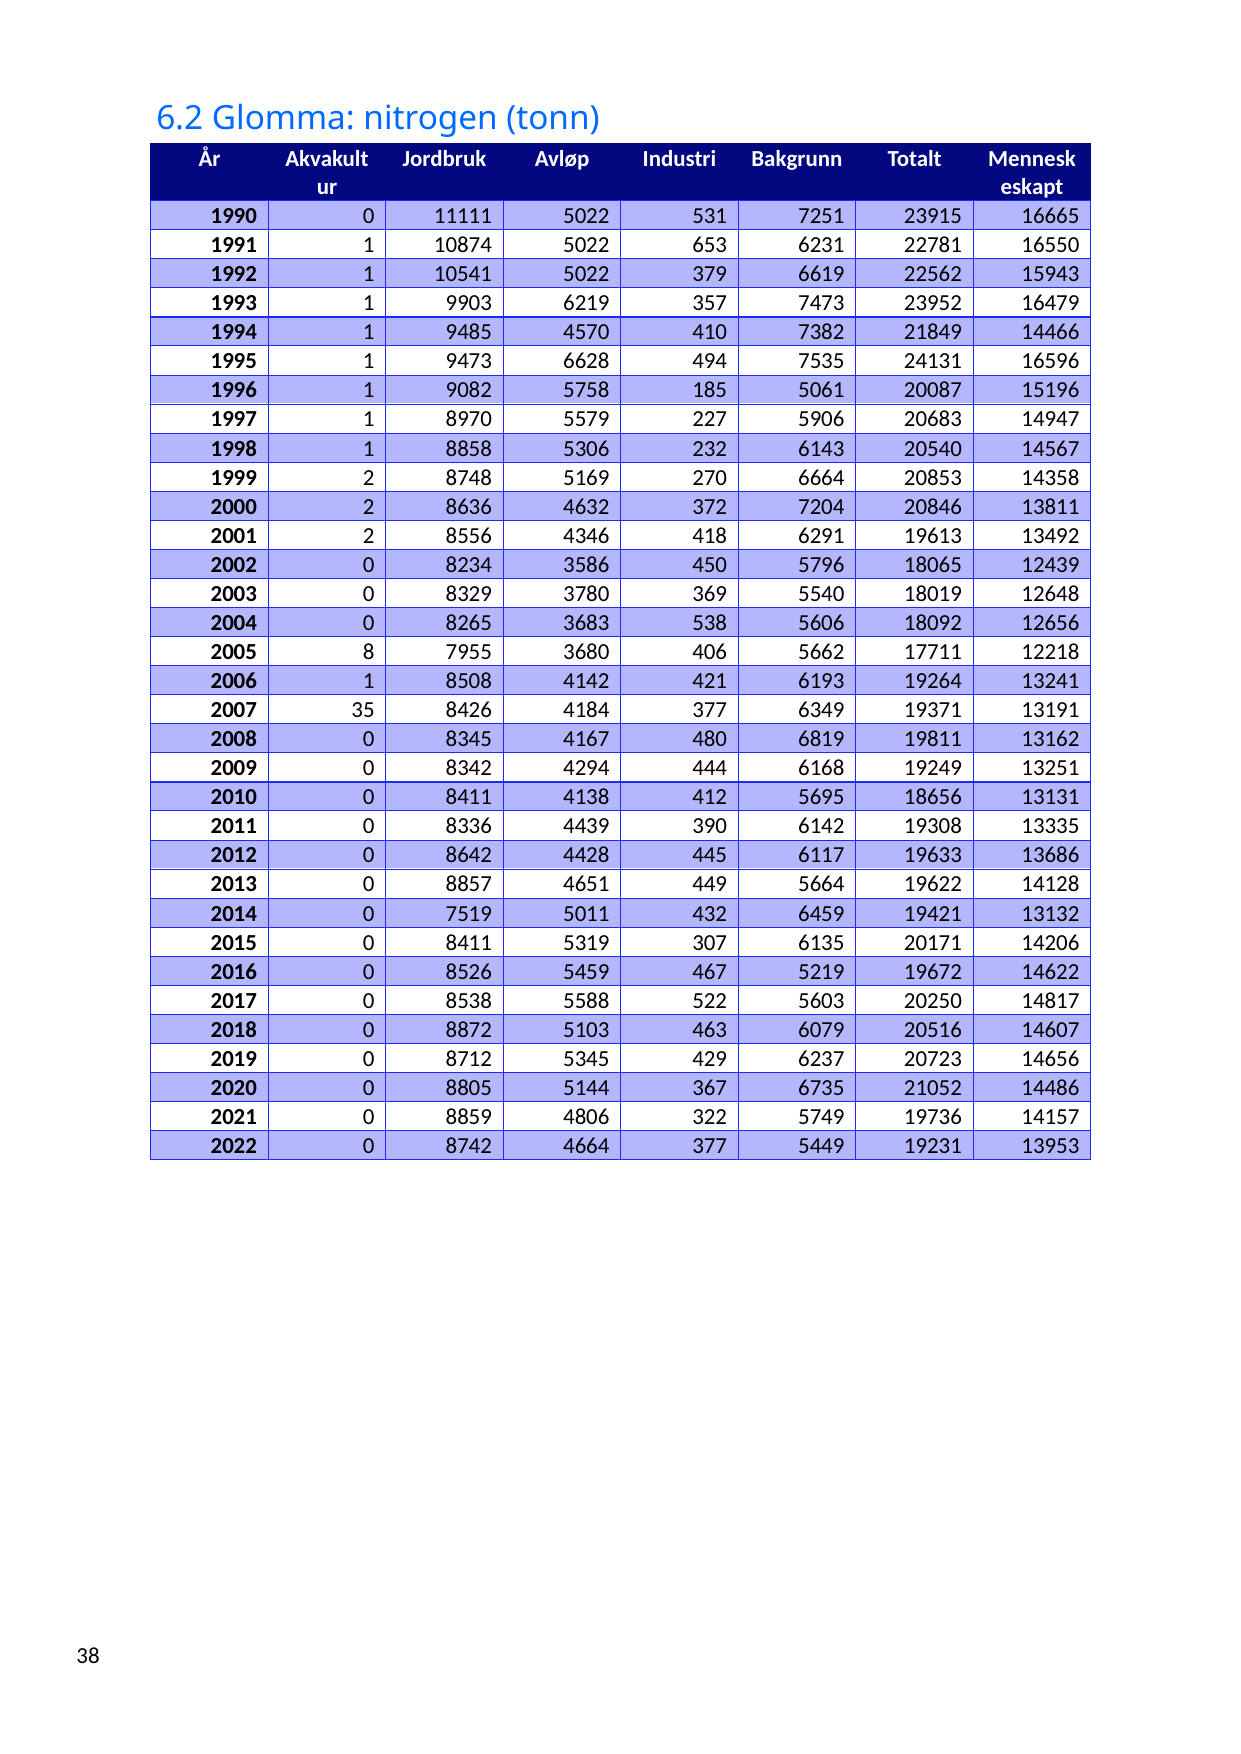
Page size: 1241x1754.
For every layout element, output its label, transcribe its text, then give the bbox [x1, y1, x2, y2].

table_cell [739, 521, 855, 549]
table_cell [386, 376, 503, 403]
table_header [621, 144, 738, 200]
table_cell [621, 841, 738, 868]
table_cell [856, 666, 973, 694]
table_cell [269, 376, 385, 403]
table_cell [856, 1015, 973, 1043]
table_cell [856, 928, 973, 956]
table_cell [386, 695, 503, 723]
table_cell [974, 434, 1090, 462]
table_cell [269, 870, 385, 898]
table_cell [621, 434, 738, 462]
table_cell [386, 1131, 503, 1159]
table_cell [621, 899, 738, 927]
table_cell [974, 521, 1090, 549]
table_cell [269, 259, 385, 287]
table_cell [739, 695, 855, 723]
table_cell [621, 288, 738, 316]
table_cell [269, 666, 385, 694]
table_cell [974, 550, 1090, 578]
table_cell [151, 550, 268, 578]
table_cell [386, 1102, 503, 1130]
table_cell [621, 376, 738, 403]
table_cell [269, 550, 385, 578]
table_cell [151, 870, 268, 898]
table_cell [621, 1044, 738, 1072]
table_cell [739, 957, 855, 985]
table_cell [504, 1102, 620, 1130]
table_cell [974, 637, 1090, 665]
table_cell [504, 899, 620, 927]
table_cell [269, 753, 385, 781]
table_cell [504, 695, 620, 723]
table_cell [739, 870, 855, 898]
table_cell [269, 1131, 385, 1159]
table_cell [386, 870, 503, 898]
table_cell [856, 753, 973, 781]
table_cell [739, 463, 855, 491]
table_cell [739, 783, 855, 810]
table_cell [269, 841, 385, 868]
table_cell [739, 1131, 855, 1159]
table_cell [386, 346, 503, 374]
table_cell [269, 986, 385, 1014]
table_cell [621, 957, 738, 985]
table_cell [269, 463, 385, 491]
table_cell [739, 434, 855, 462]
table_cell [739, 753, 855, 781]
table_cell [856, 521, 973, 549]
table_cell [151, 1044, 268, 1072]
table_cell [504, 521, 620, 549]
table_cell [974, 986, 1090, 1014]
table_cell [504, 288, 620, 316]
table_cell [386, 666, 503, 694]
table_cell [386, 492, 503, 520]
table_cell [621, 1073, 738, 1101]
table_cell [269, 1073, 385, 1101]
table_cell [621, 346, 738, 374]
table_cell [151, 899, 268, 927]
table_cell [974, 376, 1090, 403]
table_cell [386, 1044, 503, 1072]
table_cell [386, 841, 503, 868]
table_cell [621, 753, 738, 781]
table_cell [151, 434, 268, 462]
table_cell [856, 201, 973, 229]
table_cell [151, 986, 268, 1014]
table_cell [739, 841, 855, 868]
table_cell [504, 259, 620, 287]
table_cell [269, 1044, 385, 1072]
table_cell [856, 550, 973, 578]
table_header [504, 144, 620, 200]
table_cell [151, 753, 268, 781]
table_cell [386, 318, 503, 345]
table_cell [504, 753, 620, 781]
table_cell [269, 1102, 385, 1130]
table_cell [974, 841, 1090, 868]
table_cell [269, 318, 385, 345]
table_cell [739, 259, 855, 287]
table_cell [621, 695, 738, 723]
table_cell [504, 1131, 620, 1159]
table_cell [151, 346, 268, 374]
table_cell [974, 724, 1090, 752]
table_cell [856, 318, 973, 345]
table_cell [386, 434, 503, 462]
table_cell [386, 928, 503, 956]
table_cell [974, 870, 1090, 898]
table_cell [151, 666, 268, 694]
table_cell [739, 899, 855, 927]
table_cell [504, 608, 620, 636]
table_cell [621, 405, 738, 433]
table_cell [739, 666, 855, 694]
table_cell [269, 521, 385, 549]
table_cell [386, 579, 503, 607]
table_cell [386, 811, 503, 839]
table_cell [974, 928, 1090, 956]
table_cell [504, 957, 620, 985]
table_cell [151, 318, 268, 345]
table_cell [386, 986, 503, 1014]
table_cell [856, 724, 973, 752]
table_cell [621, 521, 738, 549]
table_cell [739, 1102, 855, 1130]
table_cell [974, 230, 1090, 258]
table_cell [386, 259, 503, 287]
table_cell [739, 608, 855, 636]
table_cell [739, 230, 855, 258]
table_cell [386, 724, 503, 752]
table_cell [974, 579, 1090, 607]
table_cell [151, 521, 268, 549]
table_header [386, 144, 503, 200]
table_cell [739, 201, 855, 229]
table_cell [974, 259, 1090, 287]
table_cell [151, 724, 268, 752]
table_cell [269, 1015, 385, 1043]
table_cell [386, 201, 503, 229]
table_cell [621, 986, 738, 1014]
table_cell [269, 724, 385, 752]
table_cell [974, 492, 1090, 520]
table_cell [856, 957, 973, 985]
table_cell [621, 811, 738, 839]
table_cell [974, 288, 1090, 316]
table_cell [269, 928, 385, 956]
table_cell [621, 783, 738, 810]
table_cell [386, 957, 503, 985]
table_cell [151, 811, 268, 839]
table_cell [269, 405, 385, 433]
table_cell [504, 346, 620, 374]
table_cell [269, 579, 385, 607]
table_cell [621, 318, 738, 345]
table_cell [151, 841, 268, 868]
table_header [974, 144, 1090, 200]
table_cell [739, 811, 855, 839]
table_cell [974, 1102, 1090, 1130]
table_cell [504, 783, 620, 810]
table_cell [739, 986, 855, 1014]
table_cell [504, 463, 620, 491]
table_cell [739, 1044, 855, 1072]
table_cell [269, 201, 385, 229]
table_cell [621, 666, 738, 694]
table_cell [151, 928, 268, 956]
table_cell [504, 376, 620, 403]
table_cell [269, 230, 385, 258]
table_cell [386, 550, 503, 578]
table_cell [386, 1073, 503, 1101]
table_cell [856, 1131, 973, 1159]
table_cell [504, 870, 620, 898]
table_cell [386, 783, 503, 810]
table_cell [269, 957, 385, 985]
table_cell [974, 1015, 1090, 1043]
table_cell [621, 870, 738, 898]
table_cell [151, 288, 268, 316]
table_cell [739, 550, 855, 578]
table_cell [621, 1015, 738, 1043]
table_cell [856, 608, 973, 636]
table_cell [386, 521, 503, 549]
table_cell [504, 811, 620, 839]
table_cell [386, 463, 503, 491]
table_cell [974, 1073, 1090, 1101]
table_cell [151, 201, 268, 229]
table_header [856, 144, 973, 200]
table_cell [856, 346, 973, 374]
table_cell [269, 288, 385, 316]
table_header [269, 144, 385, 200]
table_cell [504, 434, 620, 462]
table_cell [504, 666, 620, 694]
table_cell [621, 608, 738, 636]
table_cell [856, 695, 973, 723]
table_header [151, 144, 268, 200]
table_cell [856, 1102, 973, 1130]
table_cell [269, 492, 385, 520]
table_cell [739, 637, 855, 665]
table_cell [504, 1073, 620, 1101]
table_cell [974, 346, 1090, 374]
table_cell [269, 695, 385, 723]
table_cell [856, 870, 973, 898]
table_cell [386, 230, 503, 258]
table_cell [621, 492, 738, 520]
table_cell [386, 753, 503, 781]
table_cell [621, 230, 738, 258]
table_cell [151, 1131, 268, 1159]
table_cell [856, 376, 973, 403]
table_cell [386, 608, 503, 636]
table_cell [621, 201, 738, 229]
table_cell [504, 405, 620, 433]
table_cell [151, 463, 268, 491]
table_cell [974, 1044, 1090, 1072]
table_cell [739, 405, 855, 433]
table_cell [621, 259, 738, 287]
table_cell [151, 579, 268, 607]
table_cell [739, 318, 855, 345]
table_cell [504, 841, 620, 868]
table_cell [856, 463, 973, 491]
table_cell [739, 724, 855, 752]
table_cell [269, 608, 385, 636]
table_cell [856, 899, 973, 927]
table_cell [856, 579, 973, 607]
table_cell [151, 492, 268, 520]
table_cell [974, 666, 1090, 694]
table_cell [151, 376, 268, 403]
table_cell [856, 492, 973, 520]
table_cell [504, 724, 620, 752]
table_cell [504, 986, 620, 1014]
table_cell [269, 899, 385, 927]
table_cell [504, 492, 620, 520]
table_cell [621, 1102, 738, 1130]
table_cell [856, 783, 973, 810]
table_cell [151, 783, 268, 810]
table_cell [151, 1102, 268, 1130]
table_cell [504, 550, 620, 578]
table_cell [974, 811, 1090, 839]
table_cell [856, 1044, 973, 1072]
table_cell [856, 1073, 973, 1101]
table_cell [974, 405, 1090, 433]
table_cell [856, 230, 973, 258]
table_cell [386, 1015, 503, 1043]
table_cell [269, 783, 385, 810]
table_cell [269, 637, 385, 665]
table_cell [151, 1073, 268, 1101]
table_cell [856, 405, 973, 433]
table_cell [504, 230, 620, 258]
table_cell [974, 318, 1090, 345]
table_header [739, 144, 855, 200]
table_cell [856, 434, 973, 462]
subtitle Glomma: nitrogen (tonn) [156, 94, 1090, 139]
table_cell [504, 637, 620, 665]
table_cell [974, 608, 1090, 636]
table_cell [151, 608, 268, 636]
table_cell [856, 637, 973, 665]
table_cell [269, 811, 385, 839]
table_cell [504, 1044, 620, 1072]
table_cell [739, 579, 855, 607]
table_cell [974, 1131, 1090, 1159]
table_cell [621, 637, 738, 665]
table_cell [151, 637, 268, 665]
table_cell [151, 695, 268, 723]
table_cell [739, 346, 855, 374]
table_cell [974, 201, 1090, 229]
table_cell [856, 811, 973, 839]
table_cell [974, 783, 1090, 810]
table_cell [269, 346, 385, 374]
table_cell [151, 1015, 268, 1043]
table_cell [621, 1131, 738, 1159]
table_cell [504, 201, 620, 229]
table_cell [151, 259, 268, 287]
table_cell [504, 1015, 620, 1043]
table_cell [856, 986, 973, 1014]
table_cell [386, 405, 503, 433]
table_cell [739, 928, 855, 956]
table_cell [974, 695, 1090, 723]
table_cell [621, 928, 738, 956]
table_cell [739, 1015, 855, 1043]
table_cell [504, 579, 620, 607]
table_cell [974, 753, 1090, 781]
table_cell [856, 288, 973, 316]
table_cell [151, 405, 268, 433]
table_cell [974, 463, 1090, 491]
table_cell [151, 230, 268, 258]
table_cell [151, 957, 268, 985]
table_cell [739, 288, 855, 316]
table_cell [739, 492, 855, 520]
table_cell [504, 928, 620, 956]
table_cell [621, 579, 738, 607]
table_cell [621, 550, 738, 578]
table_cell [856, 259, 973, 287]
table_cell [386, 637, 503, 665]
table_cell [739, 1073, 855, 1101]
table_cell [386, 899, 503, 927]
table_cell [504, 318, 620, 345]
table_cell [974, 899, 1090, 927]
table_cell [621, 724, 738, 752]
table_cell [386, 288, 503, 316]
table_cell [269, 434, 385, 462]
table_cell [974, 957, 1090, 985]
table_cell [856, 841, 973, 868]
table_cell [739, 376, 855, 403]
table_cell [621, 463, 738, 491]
